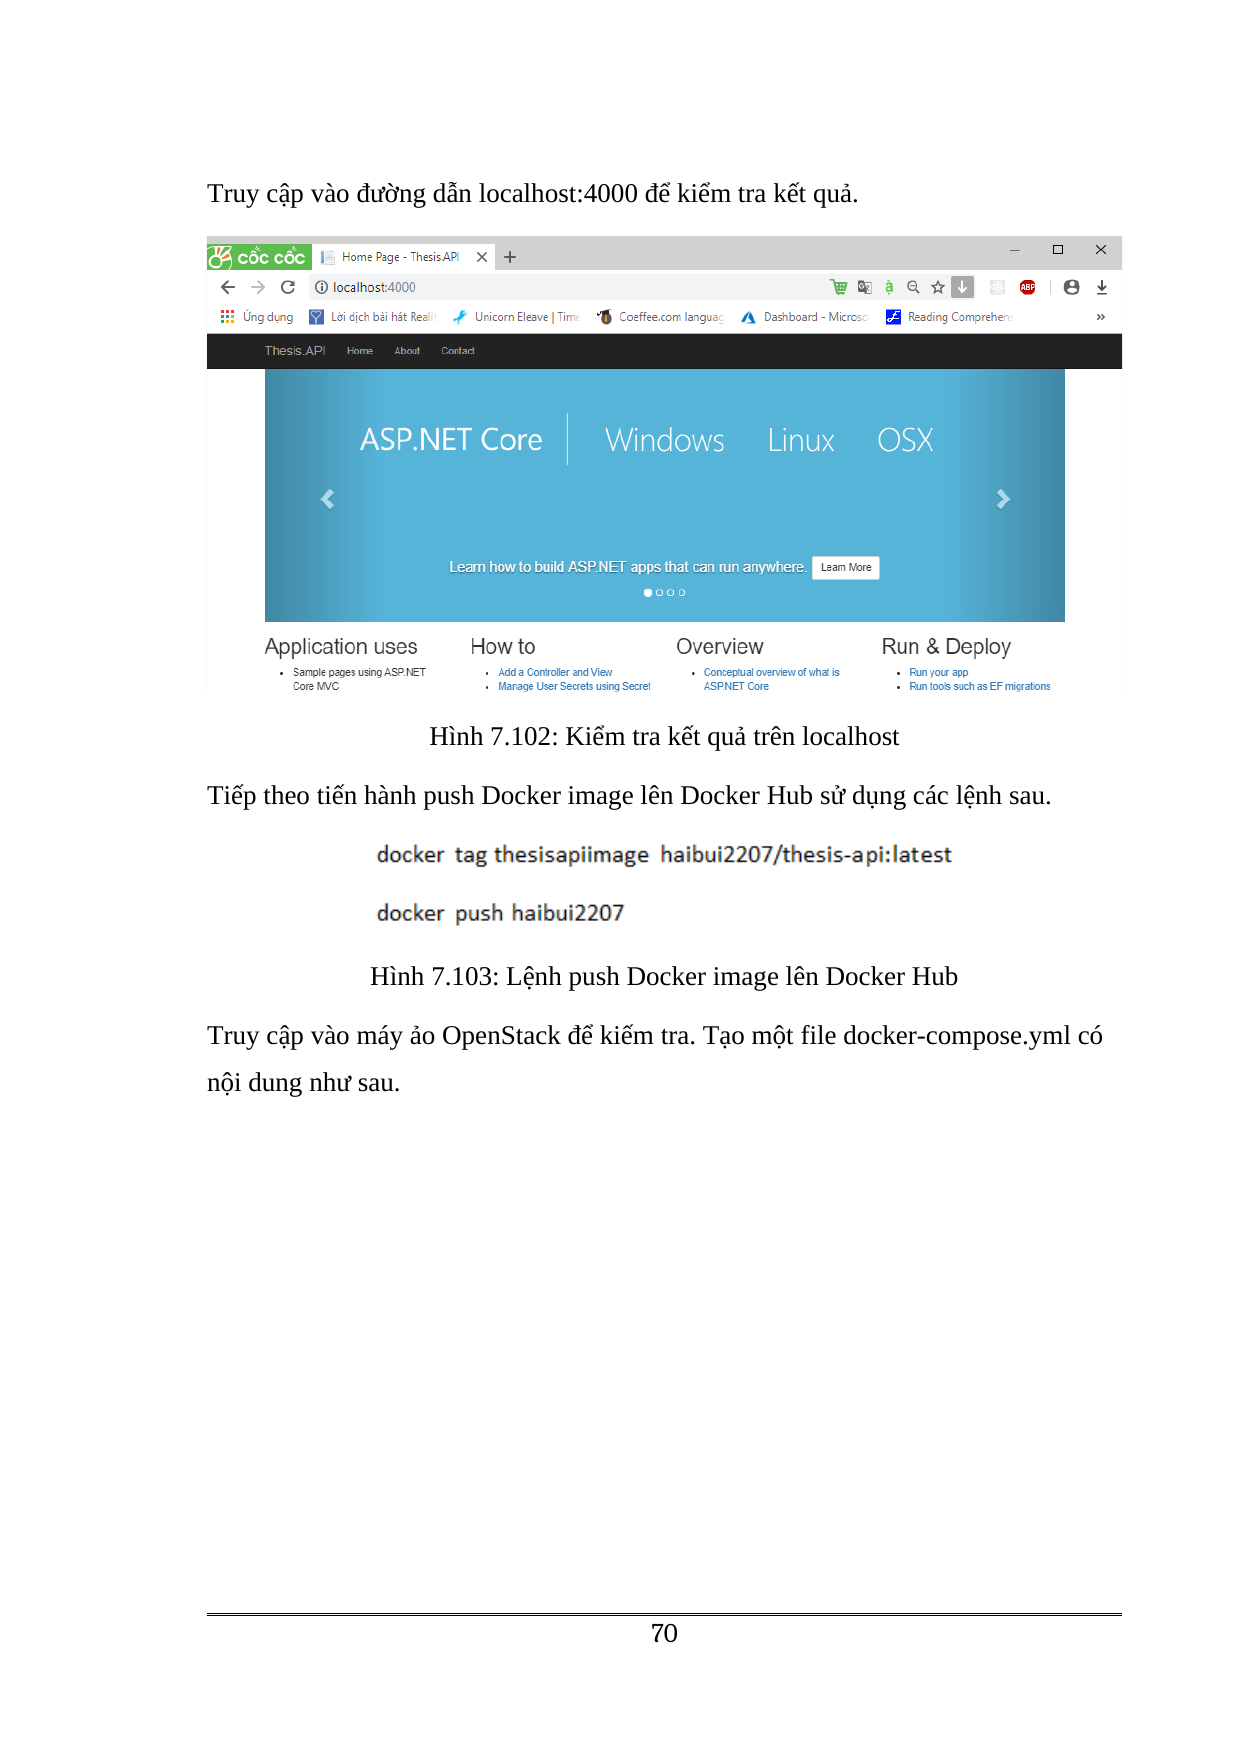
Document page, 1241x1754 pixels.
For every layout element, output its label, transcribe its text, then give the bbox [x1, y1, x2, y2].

picture [366, 838, 963, 932]
text Truy cập vào đường dẫn localhost:4000 để kiểm tra kết quả. [207, 177, 1122, 208]
picture [206, 236, 1123, 692]
text Tiếp theo tiến hành push Docker image lên Docker Hub sử dụng các lệnh sau. [207, 779, 1122, 810]
text Truy cập vào máy ảo OpenStack để kiếm tra. Tạo một file docker-compose.yml có nội dung như sau. [207, 1019, 1122, 1097]
